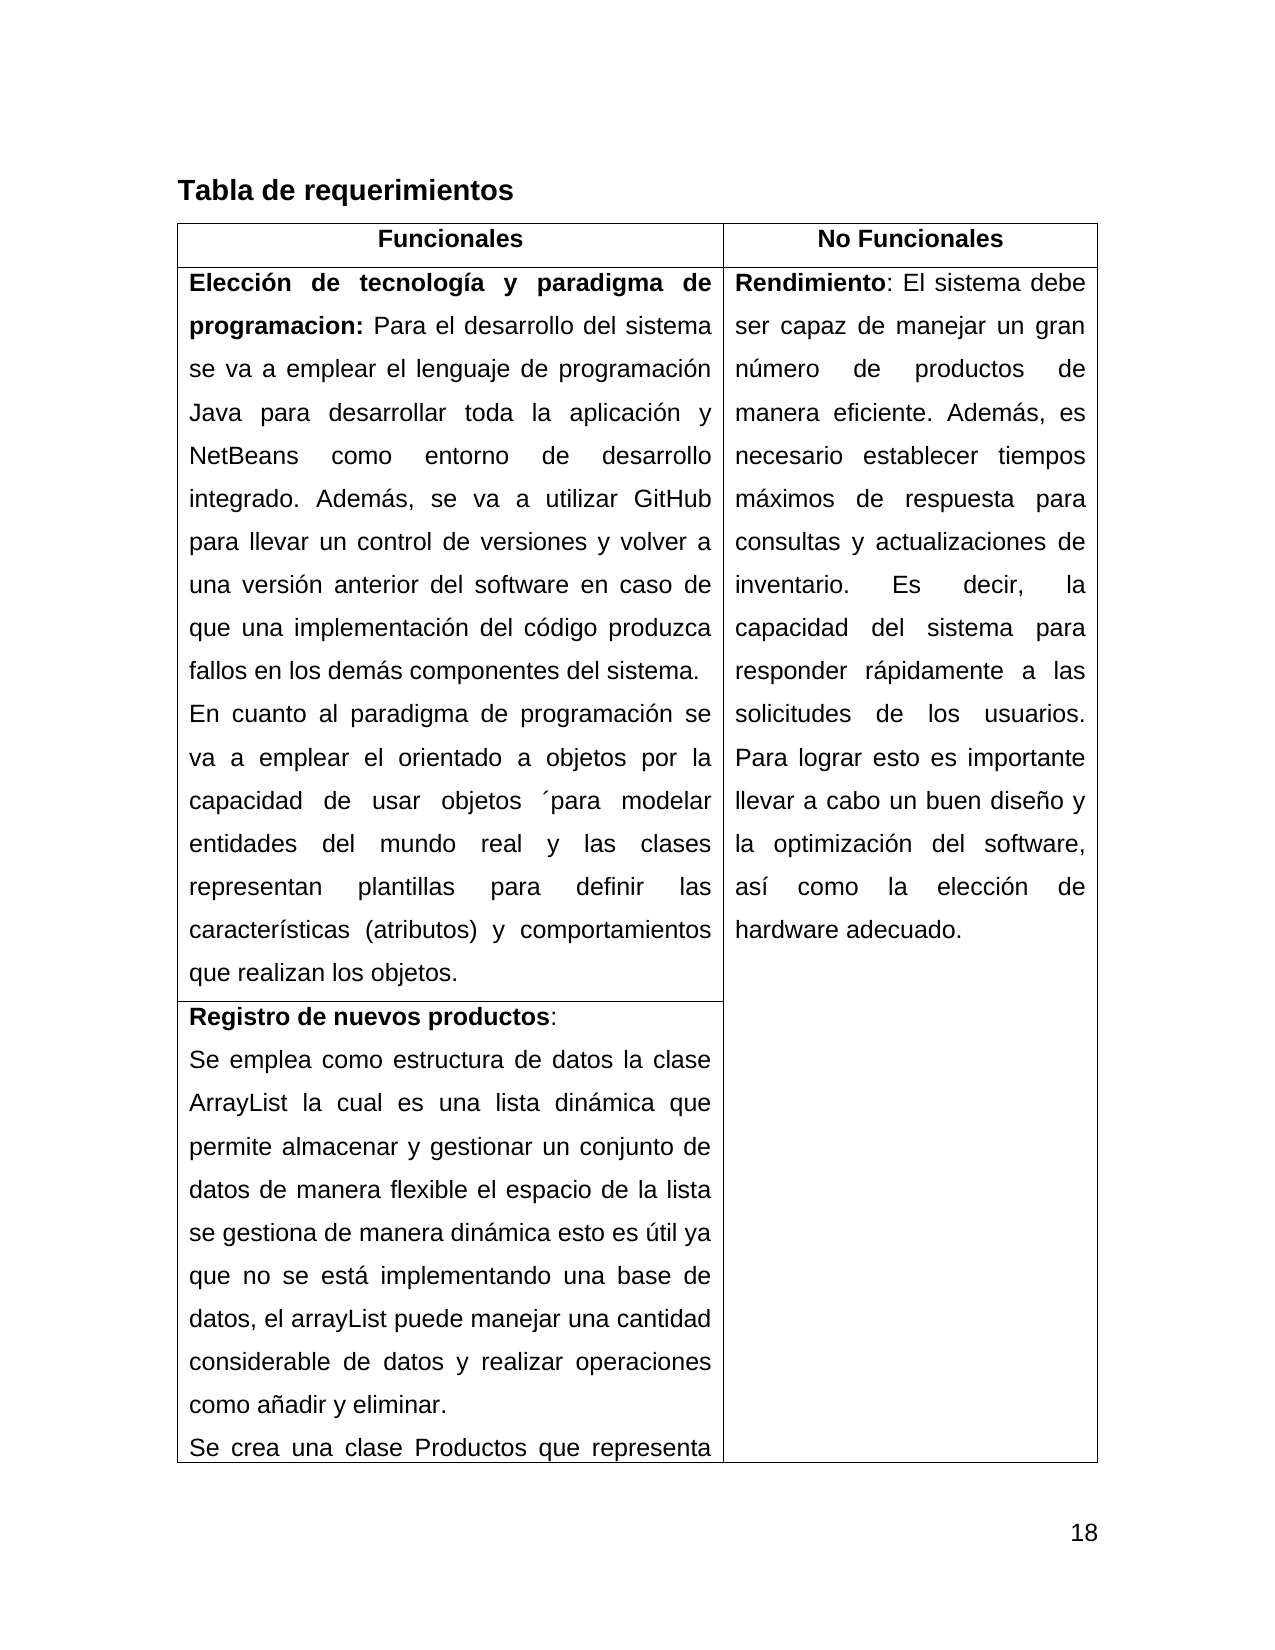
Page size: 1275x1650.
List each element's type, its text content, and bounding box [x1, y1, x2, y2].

table_cell Rendimiento: El sistema debe ser capaz de manejar un gran número de productos de manera eficiente. Además, es necesario establecer tiempos máximos de respuesta para consultas y actualizaciones de inventario. Es decir, la capacidad del sistema para responder rápidamente a las solicitudes de los usuarios. Para lograr esto es importante llevar a cabo un buen diseño y la optimización del software, así como la elección de hardware adecuado. [724, 268, 1097, 1462]
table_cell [178, 1002, 723, 1462]
table_header No Funcionales [724, 224, 1097, 267]
table_header Funcionales [178, 224, 723, 267]
subtitle Tabla de requerimientos [177, 173, 1098, 206]
table_cell Elección de tecnología y paradigma de programacion: Para el desarrollo del sistema se va a emplear el lenguaje de programación Java para desarrollar toda la aplicación y NetBeans como entorno de desarrollo integrado. Además, se va a utilizar GitHub para llevar un control de versiones y volver a una versión anterior del software en caso de que una implementación del código produzca fallos en los demás componentes del sistema. En cuanto al paradigma de programación se va a emplear el orientado a objetos por la capacidad de usar objetos ´para modelar entidades del mundo real y las clases representan plantillas para definir las características (atributos) y comportamientos que realizan los objetos. [178, 268, 723, 1001]
